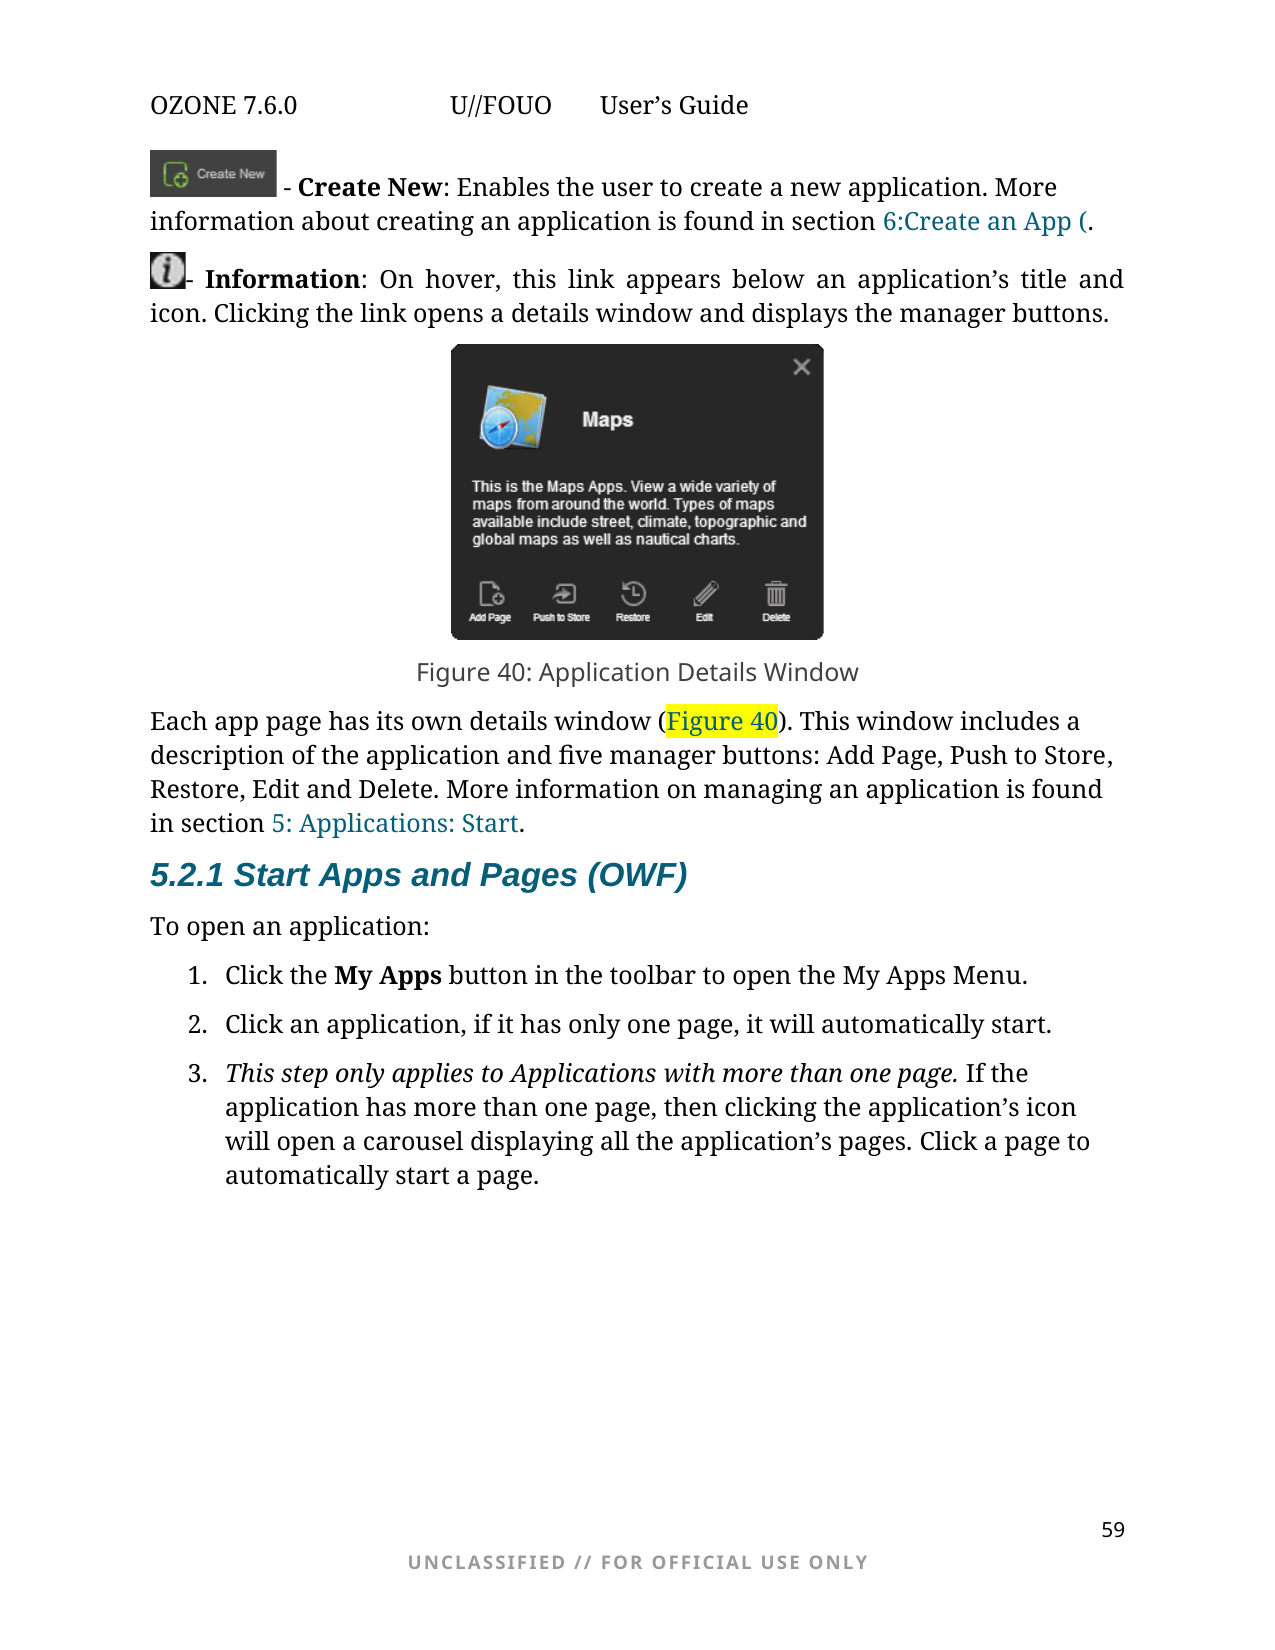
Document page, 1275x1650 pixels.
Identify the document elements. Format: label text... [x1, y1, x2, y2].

subtitle Start Apps and Pages (OWF) [150, 855, 1125, 893]
text Each app page has its own details window (Figure 40). This window includes a description of the application and five manager buttons: Add Page, Push to Store, Restore, Edit and Delete. More information on managing an application is found in section 5: Applications: Start. [150, 703, 1125, 840]
list This step only applies to Applications with more than one page. If the application has more than one page, then clicking the application’s icon will open a carousel displaying all the application’s pages. Click a page to automatically start a page. [187, 1055, 1125, 1192]
text - Create New: Enables the user to create a new application. More information about creating an application is found in section 6:Create an App (. [150, 150, 1125, 238]
list Click the My Apps button in the toolbar to open the My Apps Menu. [187, 957, 1125, 991]
text - Information: On hover, this link appears below an application’s title and icon. Clicking the link opens a details window and displays the manager buttons. [150, 253, 1125, 330]
text To open an application: [150, 908, 1125, 942]
list Click an application, if it has only one page, it will automatically start. [187, 1006, 1125, 1040]
picture [150, 252, 186, 289]
picture [451, 344, 824, 640]
picture [150, 150, 277, 197]
